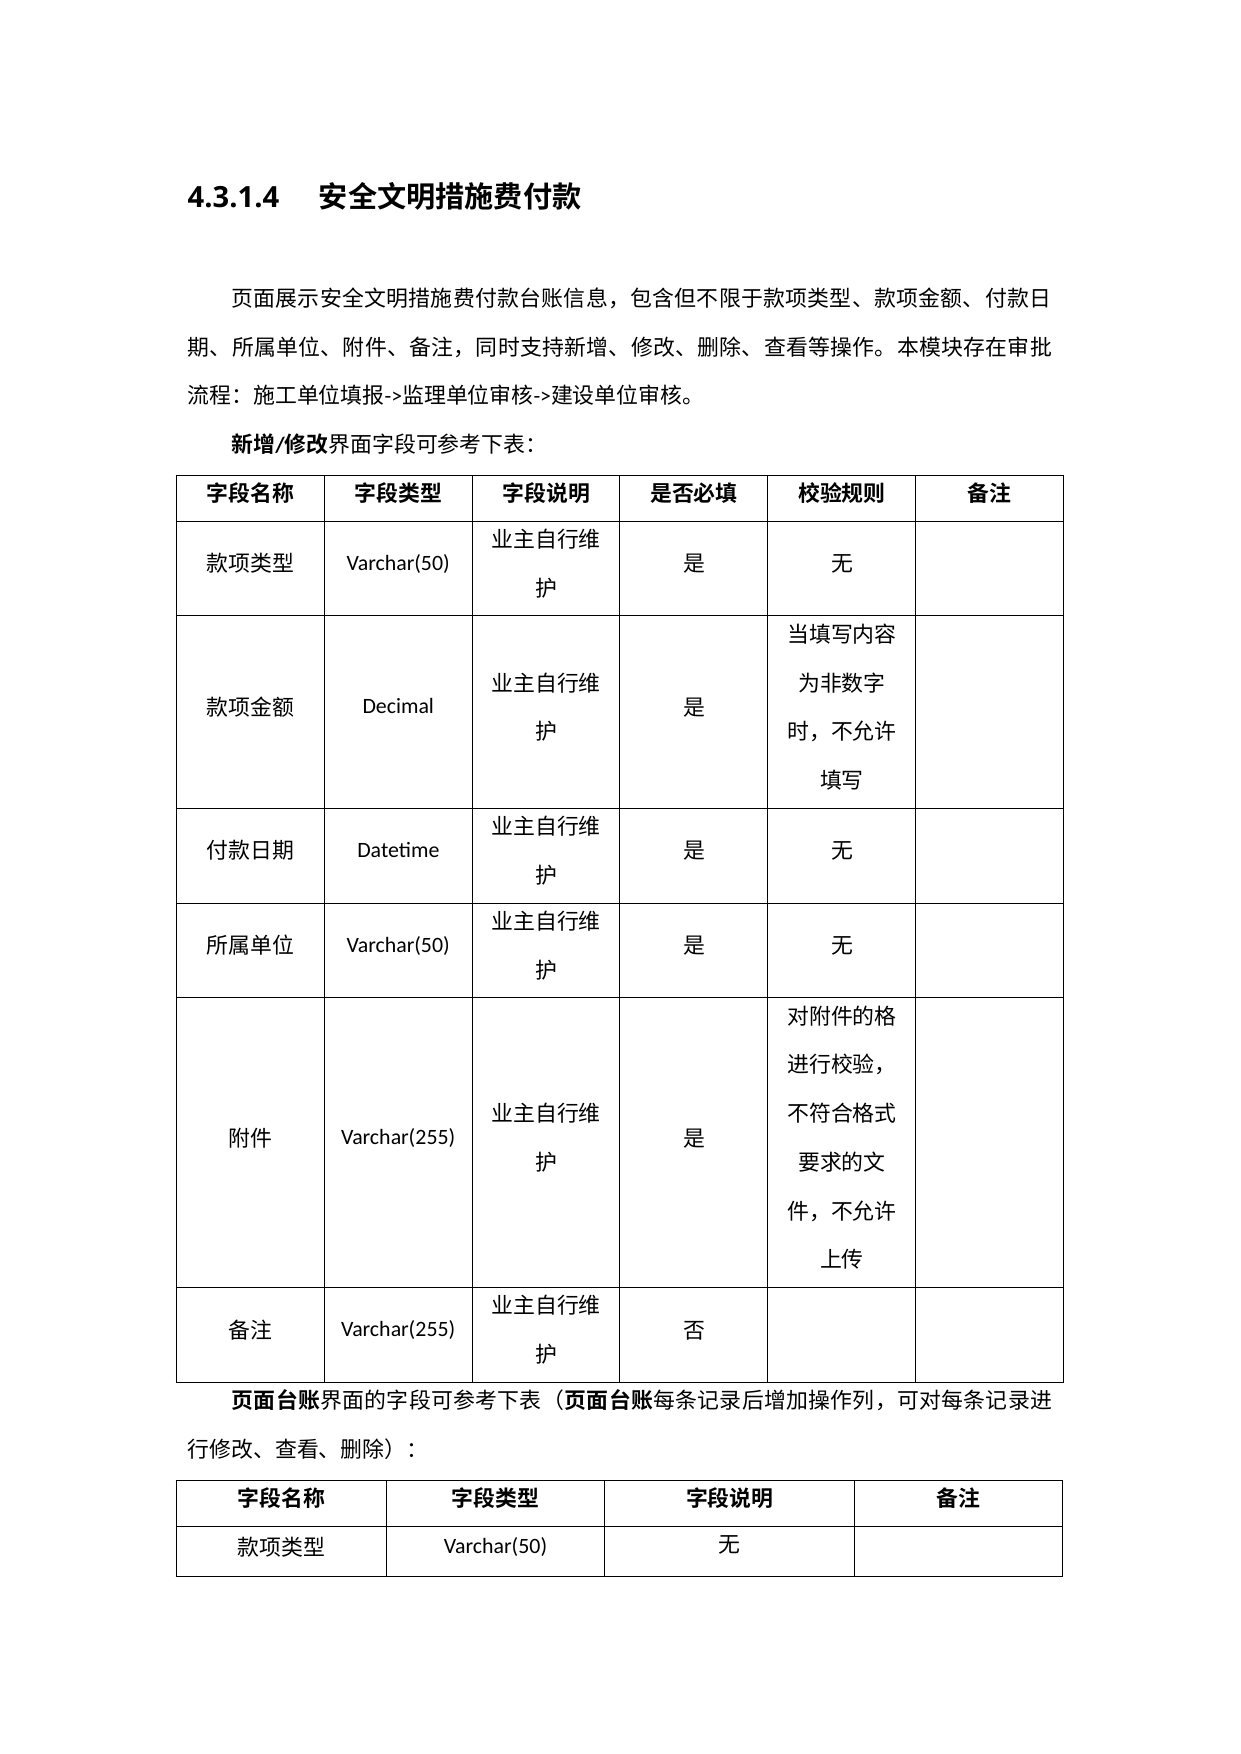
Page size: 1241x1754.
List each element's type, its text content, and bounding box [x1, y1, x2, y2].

table_header 是否必填 [620, 476, 767, 521]
table_cell Varchar(50) [325, 522, 472, 615]
table_cell 所属单位 [177, 904, 324, 997]
table_cell 是 [620, 809, 767, 902]
table_header 备注 [855, 1481, 1062, 1526]
table_header 校验规则 [768, 476, 915, 521]
table_cell 款项金额 [177, 616, 324, 808]
table_cell 业主自行维护 [473, 809, 619, 902]
table_cell [916, 1288, 1063, 1382]
table_cell [916, 522, 1063, 615]
table_cell 付款日期 [177, 809, 324, 902]
table_cell Varchar(50) [387, 1527, 604, 1576]
table_cell 无 [605, 1527, 854, 1576]
table_header 字段说明 [605, 1481, 854, 1526]
table_cell 是 [620, 904, 767, 997]
table_cell [768, 1288, 915, 1382]
text 页面展示安全文明措施费付款台账信息，包含但不限于款项类型、款项金额、付款日期、所属单位、附件、备注，同时支持新增、修改、删除、查看等操作。本模块存在审批流程：施工单位填报->监理单位审核->建设单位审核。 [187, 280, 1053, 410]
table_cell Varchar(255) [325, 998, 472, 1287]
table_cell Varchar(255) [325, 1288, 472, 1382]
table_cell [916, 616, 1063, 808]
table_cell Decimal [325, 616, 472, 808]
table_header 字段类型 [325, 476, 472, 521]
table_cell 附件 [177, 998, 324, 1287]
table_cell 无 [768, 522, 915, 615]
table_cell 无 [768, 809, 915, 902]
text 页面台账界面的字段可参考下表（页面台账每条记录后增加操作列，可对每条记录进行修改、查看、删除）： [187, 1383, 1053, 1464]
table_cell 是 [620, 522, 767, 615]
table_cell 否 [620, 1288, 767, 1382]
table_cell 是 [620, 998, 767, 1287]
table_cell 无 [768, 904, 915, 997]
subtitle 安全文明措施费付款 [187, 162, 1053, 227]
table_header 字段说明 [473, 476, 619, 521]
table_cell [916, 809, 1063, 902]
table_header 字段类型 [387, 1481, 604, 1526]
table_cell 是 [620, 616, 767, 808]
table_cell 业主自行维护 [473, 998, 619, 1287]
table_cell 备注 [177, 1288, 324, 1382]
table_cell 业主自行维护 [473, 616, 619, 808]
table_cell [916, 998, 1063, 1287]
table_cell [916, 904, 1063, 997]
table_header 字段名称 [177, 476, 324, 521]
table_cell 款项类型 [177, 1527, 386, 1576]
table_header 备注 [916, 476, 1063, 521]
table_cell Varchar(50) [325, 904, 472, 997]
table_cell 款项类型 [177, 522, 324, 615]
table_cell [855, 1527, 1062, 1576]
text 新增/修改界面字段可参考下表： [187, 426, 1053, 459]
table_cell 业主自行维护 [473, 1288, 619, 1382]
table_cell 业主自行维护 [473, 904, 619, 997]
table_cell 当填写内容为非数字时，不允许填写 [768, 616, 915, 808]
table_cell 业主自行维护 [473, 522, 619, 615]
table_header 字段名称 [177, 1481, 386, 1526]
table_cell Datetime [325, 809, 472, 902]
table_cell 对附件的格进行校验，不符合格式要求的文件，不允许上传 [768, 998, 915, 1287]
